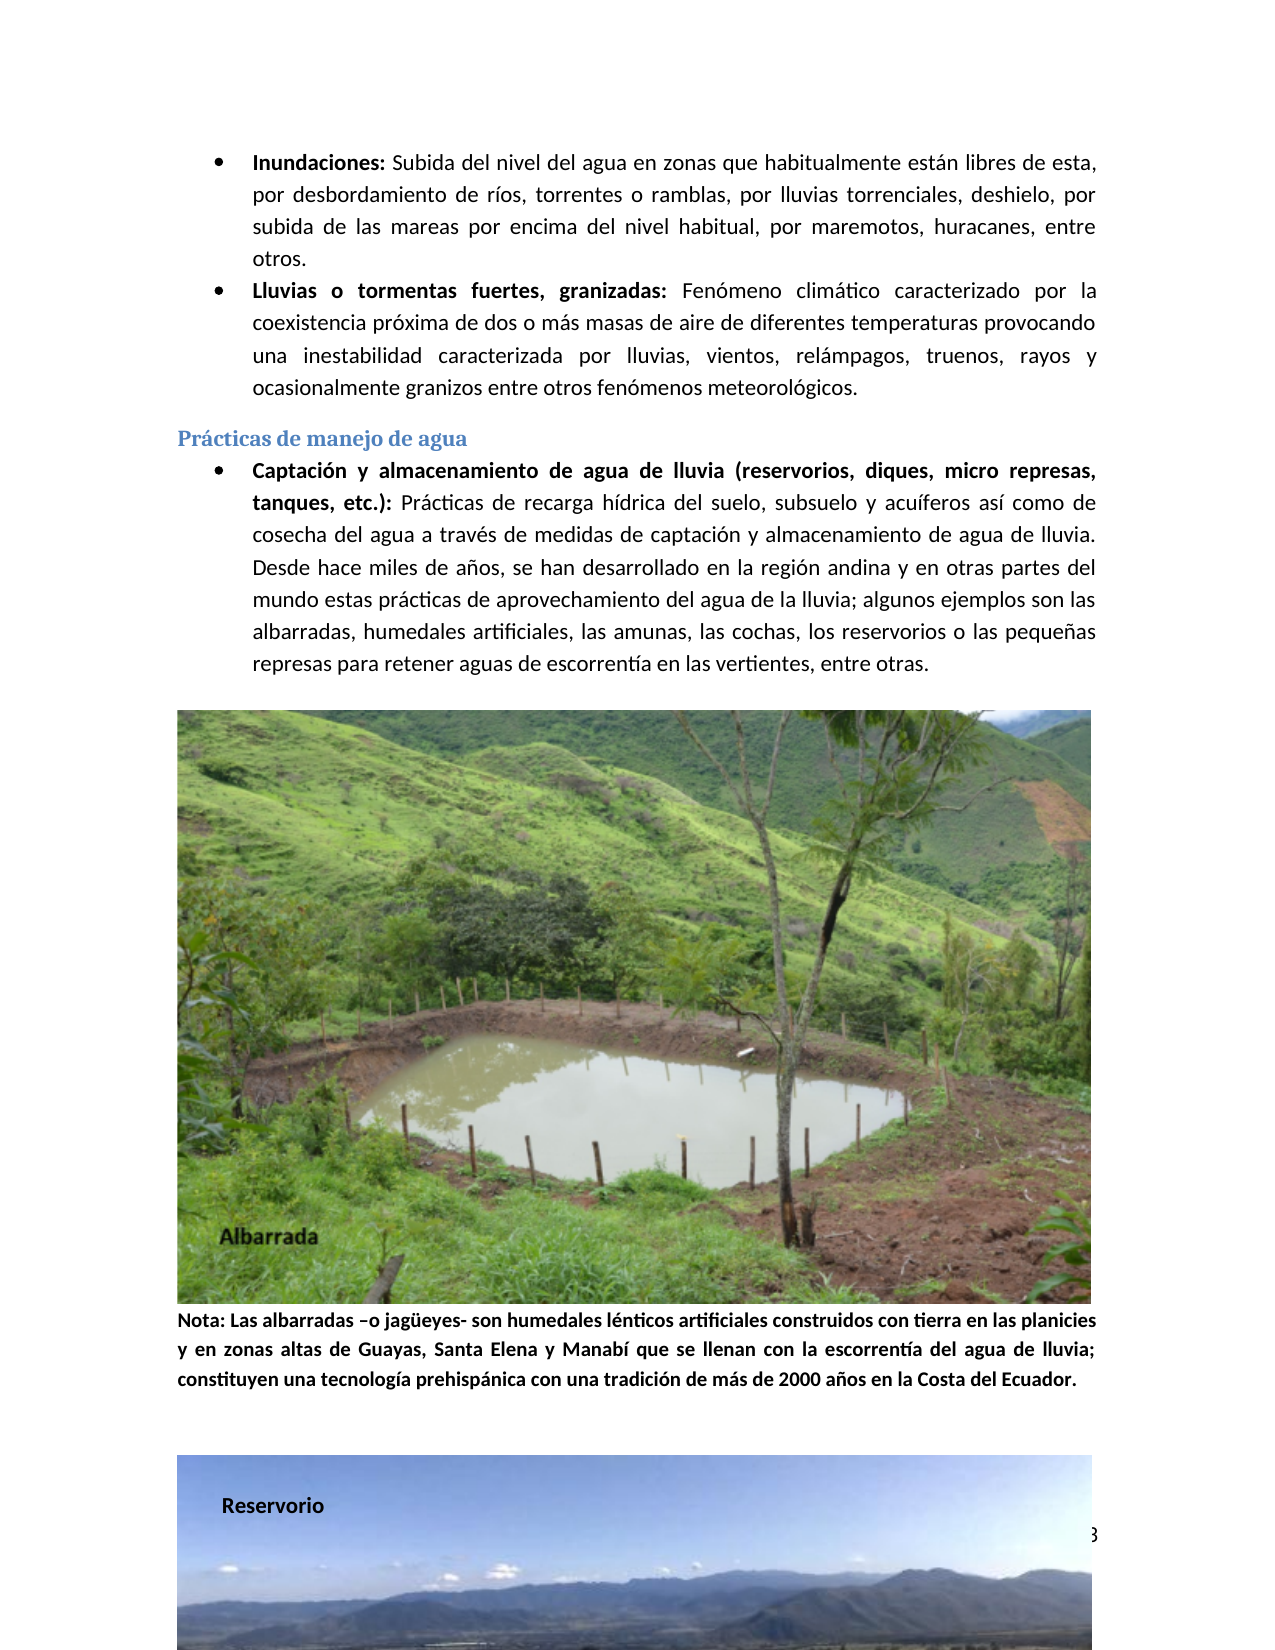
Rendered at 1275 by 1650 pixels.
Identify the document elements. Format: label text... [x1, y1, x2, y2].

picture [177, 710, 1091, 1304]
list Captación y almacenamiento de agua de lluvia (reservorios, diques, micro represas, tanques, etc.): Prácticas de recarga hídrica del suelo, subsuelo y acuíferos así como de cosecha del agua a través de medidas de captación y almacenamiento de agua de lluvia. Desde hace miles de años, se han desarrollado en la región andina y en otras partes del mundo estas prácticas de aprovechamiento del agua de la lluvia; algunos ejemplos son las albarradas, humedales artificiales, las amunas, las cochas, los reservorios o las pequeñas represas para retener aguas de escorrentía en las vertientes, entre otras. [215, 456, 1098, 677]
list Inundaciones: Subida del nivel del agua en zonas que habitualmente están libres de esta, por desbordamiento de ríos, torrentes o ramblas, por lluvias torrenciales, deshielo, por subida de las mareas por encima del nivel habitual, por maremotos, huracanes, entre otros. [215, 148, 1098, 272]
subtitle Prácticas de manejo de agua [177, 426, 1098, 452]
list Nota: Las albarradas –o jagüeyes- son humedales lénticos artificiales construidos con tierra en las planicies y en zonas altas de Guayas, Santa Elena y Manabí que se llenan con la escorrentía del agua de lluvia; constituyen una tecnología prehispánica con una tradición de más de 2000 años en la Costa del Ecuador. [177, 1307, 1098, 1391]
list Lluvias o tormentas fuertes, granizadas: Fenómeno climático caracterizado por la coexistencia próxima de dos o más masas de aire de diferentes temperaturas provocando una inestabilidad caracterizada por lluvias, vientos, relámpagos, truenos, rayos y ocasionalmente granizos entre otros fenómenos meteorológicos. [215, 276, 1098, 401]
picture [177, 1455, 1092, 1650]
